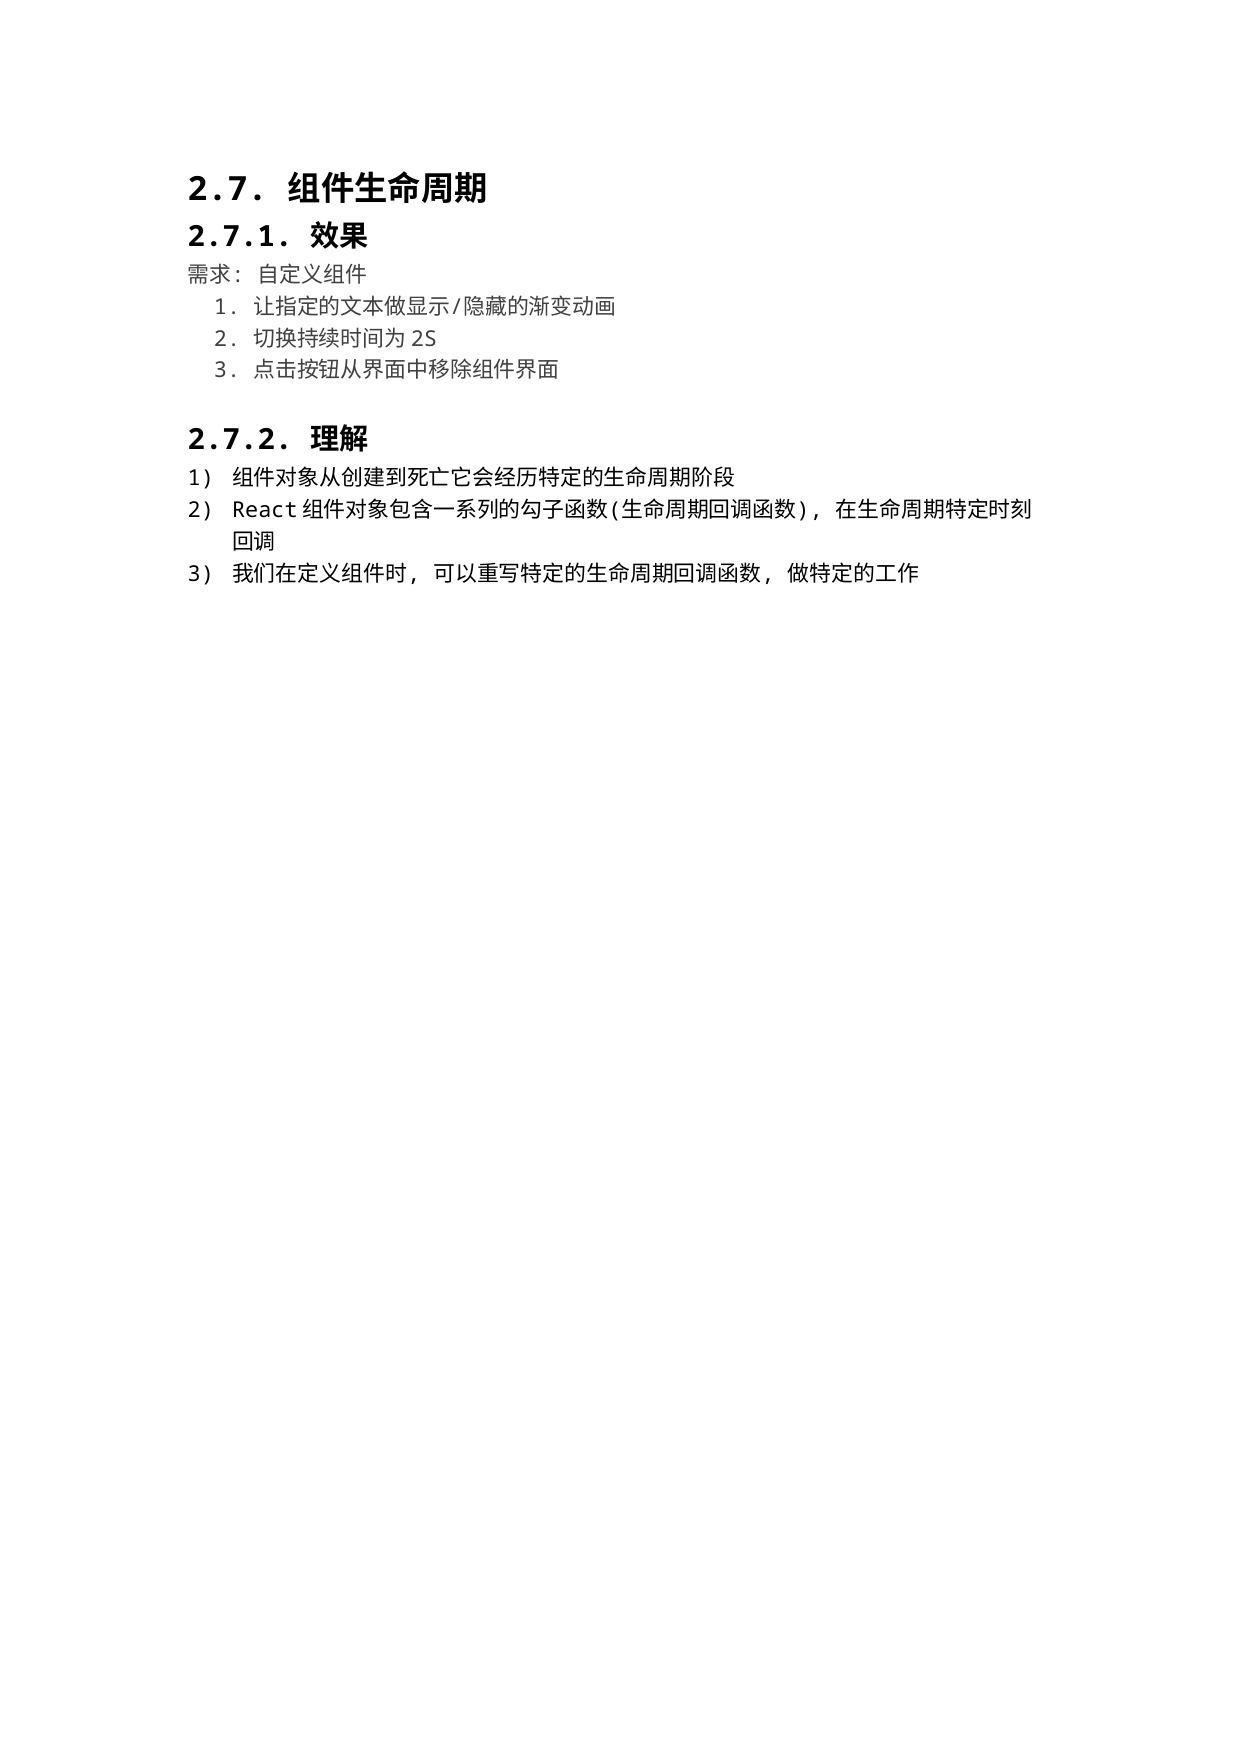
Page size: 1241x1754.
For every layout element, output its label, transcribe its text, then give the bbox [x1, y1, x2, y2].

text 需求: 自定义组件 1. 让指定的文本做显示/隐藏的渐变动画 2. 切换持续时间为2S 3. 点击按钮从界面中移除组件界面 [187, 257, 1053, 384]
subtitle 2.7. 组件生命周期 [187, 162, 1053, 210]
list 组件对象从创建到死亡它会经历特定的生命周期阶段 [187, 460, 1053, 492]
subtitle 2.7.1. 效果 [187, 212, 1053, 255]
subtitle 2.7.2. 理解 [187, 416, 1053, 458]
list React组件对象包含一系列的勾子函数(生命周期回调函数), 在生命周期特定时刻回调 [187, 492, 1053, 556]
list 我们在定义组件时, 可以重写特定的生命周期回调函数, 做特定的工作 [187, 556, 1053, 587]
